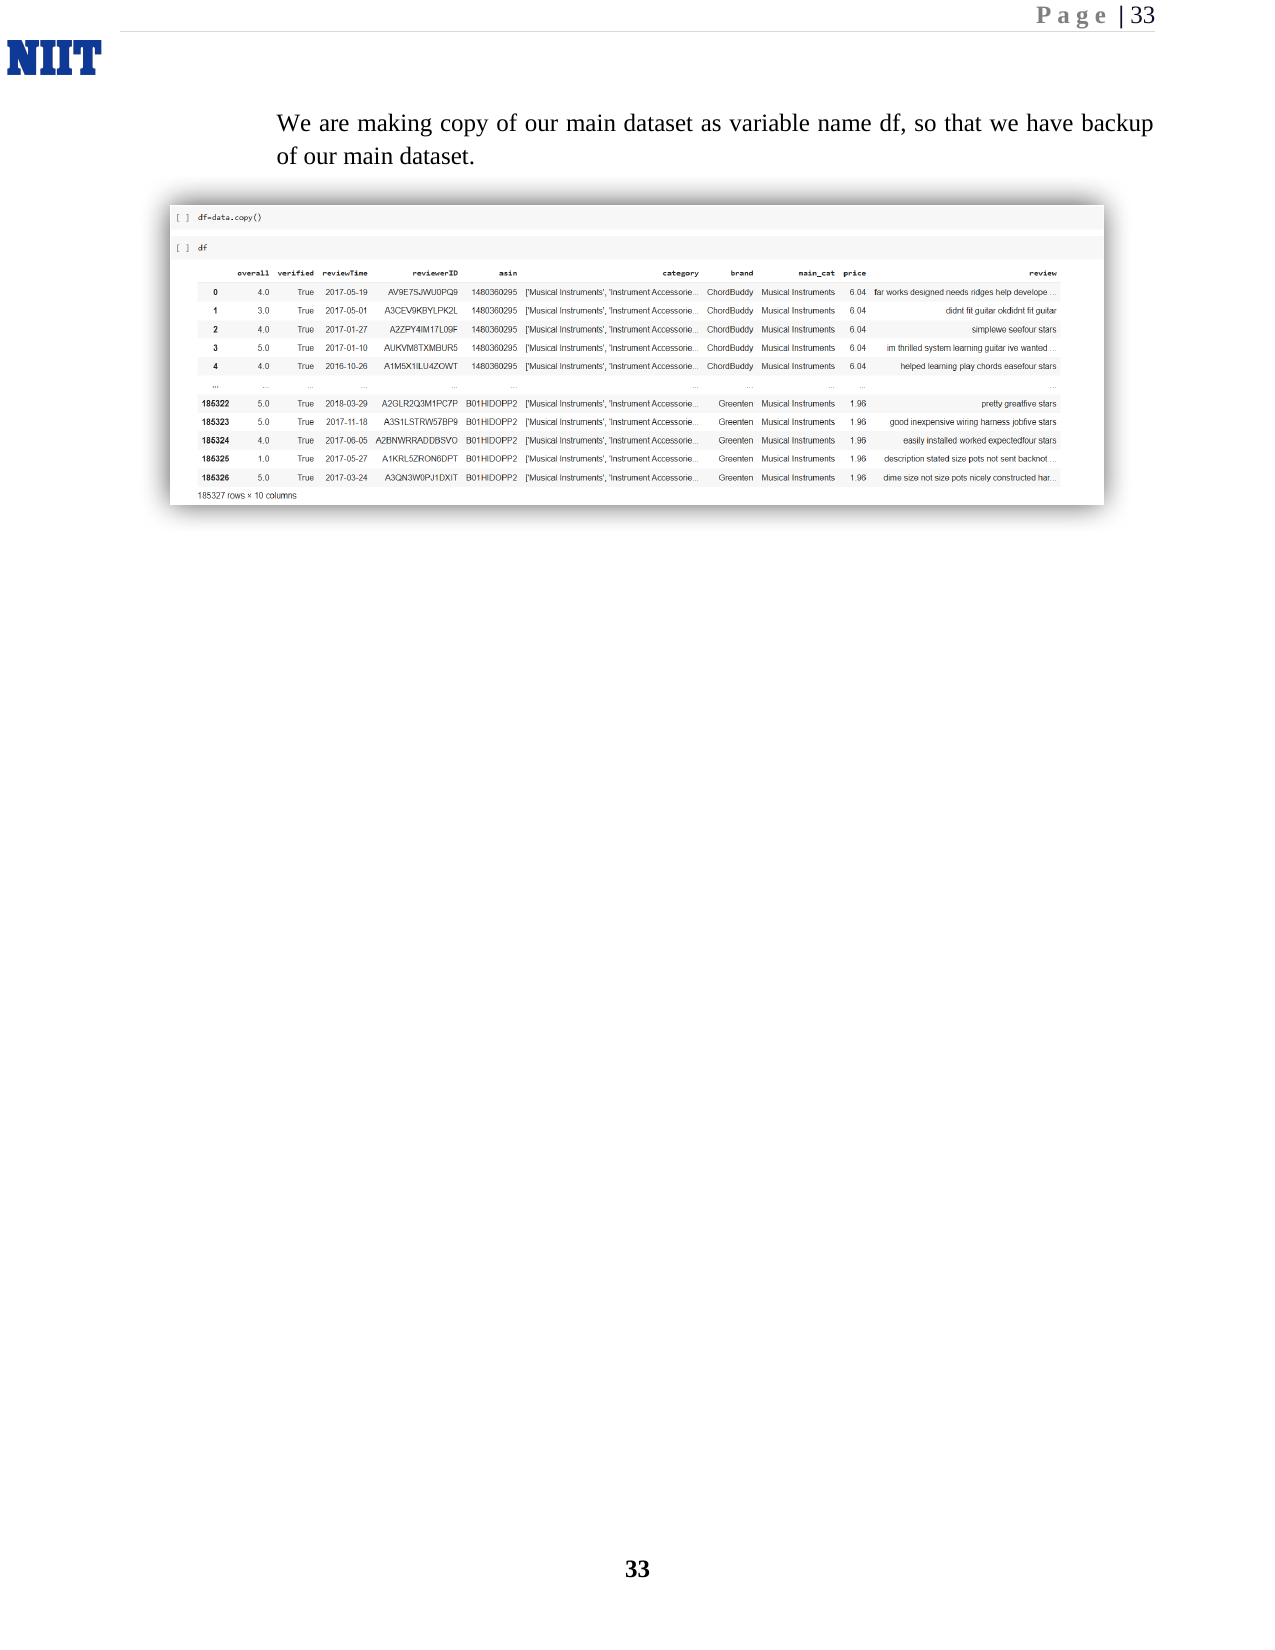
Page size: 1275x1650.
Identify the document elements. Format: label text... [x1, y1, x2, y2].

text We are making copy of our main dataset as variable name df, so that we have backup of our main dataset. [276, 108, 1155, 170]
picture [170, 205, 1104, 505]
picture [7, 40, 102, 75]
